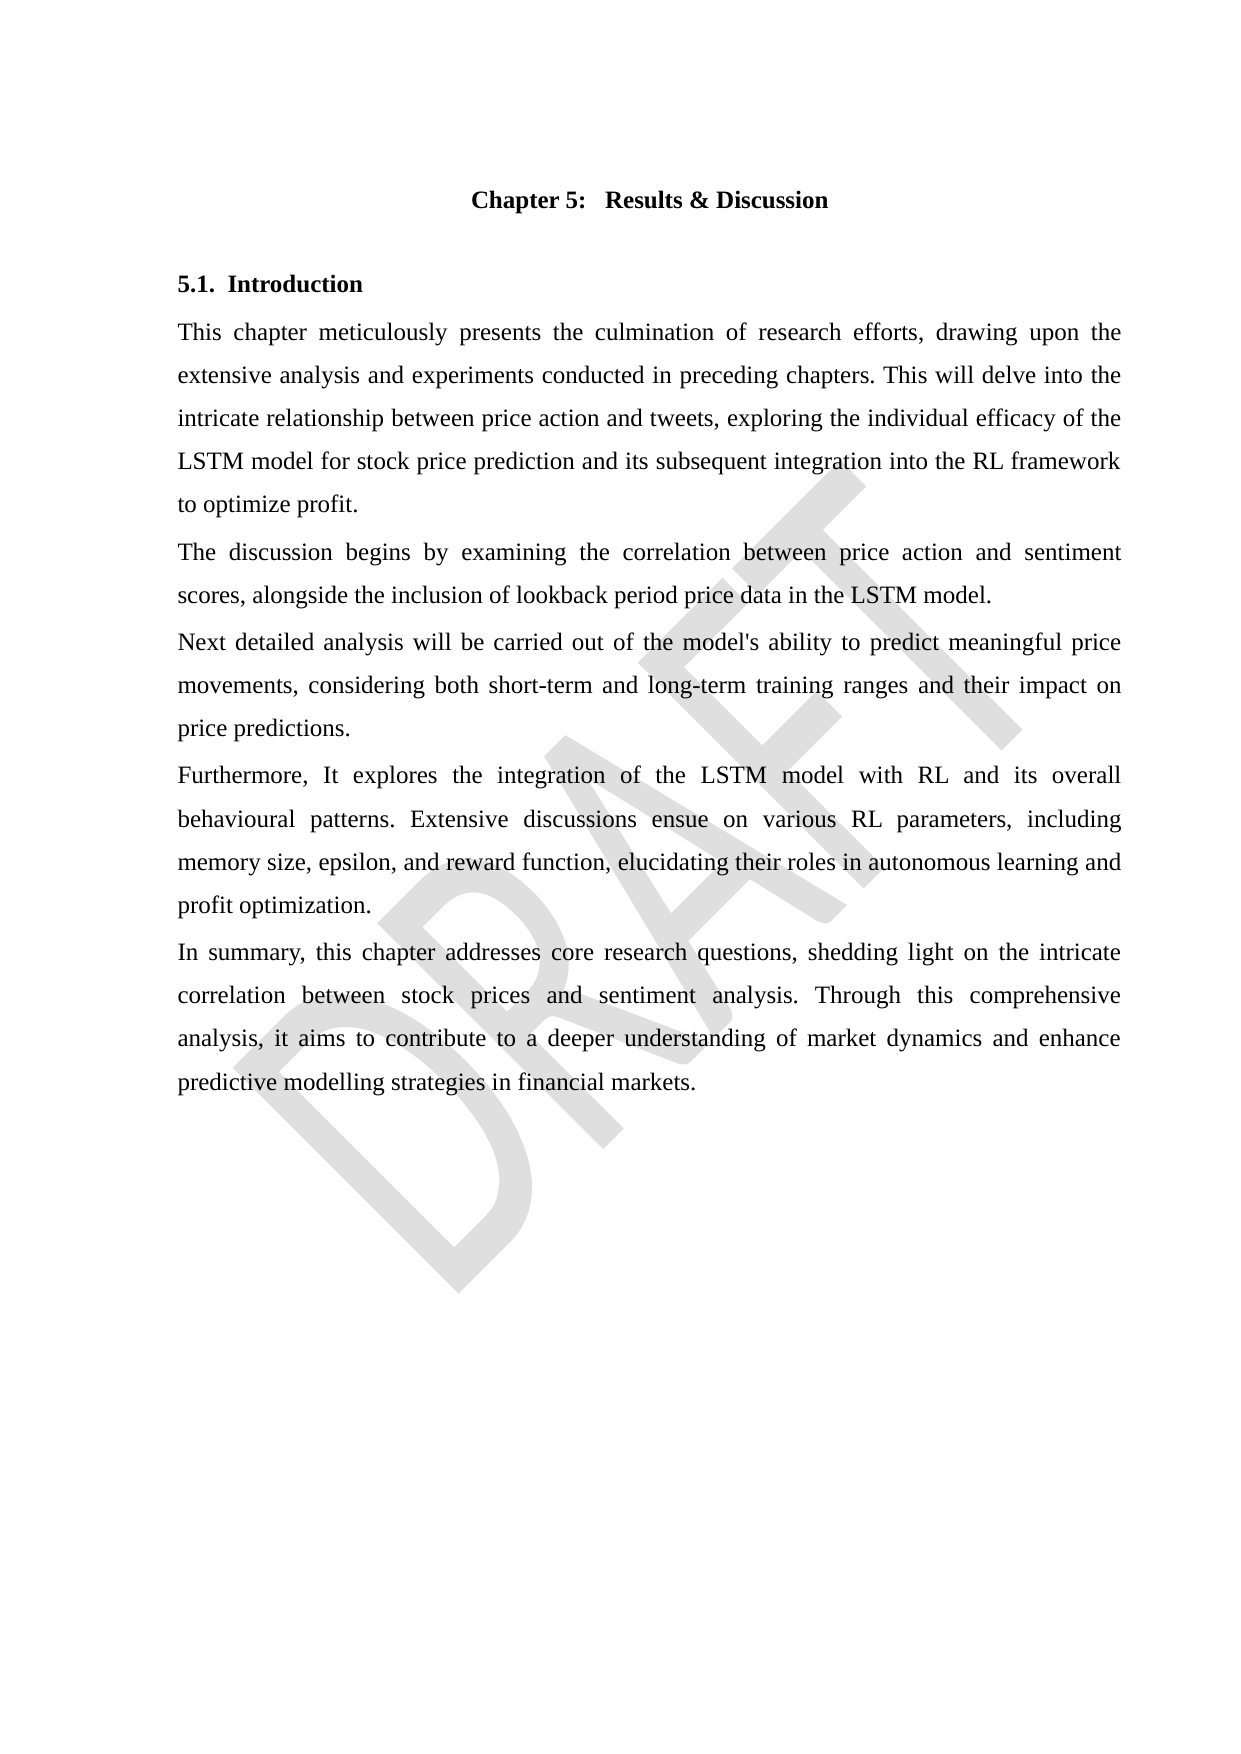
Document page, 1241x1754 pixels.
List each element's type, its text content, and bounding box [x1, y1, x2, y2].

text The discussion begins by examining the correlation between price action and sentiment scores, alongside the inclusion of lookback period price data in the LSTM model. [177, 537, 1122, 608]
text Furthermore, It explores the integration of the LSTM model with RL and its overall behavioural patterns. Extensive discussions ensue on various RL parameters, including memory size, epsilon, and reward function, elucidating their roles in autonomous learning and profit optimization. [177, 761, 1122, 919]
subtitle Results & Discussion [177, 185, 1122, 213]
text This chapter meticulously presents the culmination of research efforts, drawing upon the extensive analysis and experiments conducted in preceding chapters. This will delve into the intricate relationship between price action and tweets, exploring the individual efficacy of the LSTM model for stock price prediction and its subsequent integration into the RL framework to optimize profit. [177, 317, 1122, 518]
text Next detailed analysis will be carried out of the model's ability to predict meaningful price movements, considering both short-term and long-term training ranges and their impact on price predictions. [177, 627, 1122, 742]
text In summary, this chapter addresses core research questions, shedding light on the intricate correlation between stock prices and sentiment analysis. Through this comprehensive analysis, it aims to contribute to a deeper understanding of market dynamics and enhance predictive modelling strategies in financial markets. [177, 937, 1122, 1095]
subtitle Introduction [177, 269, 1122, 298]
